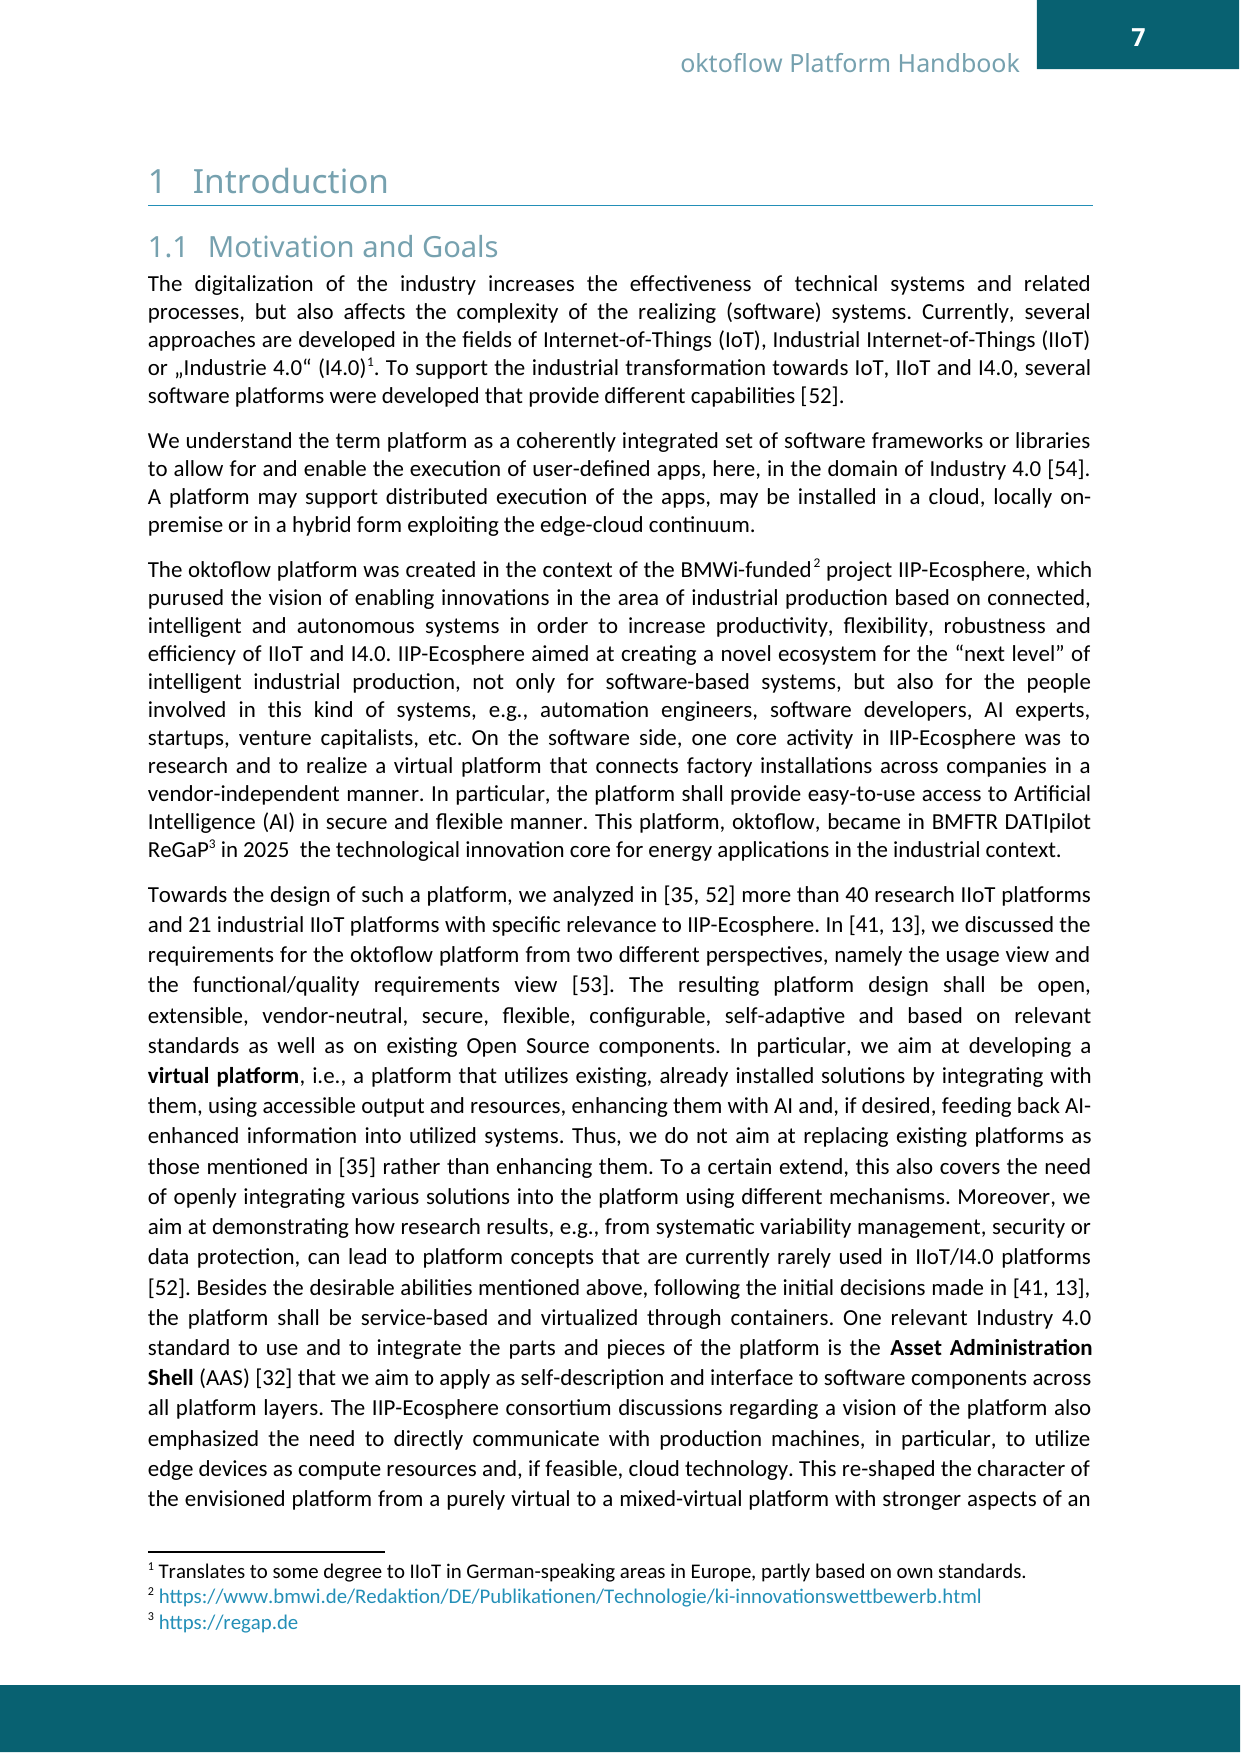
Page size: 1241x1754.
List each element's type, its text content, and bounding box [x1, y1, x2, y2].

text We understand the term platform as a coherently integrated set of software frameworks or libraries to allow for and enable the execution of user-defined apps, here, in the domain of Industry 4.0 [54]. A platform may support distributed execution of the apps, may be installed in a cloud, locally on-premise or in a hybrid form exploiting the edge-cloud continuum. [148, 426, 1093, 538]
text The oktoflow platform was created in the context of the BMWi-funded project IIP-Ecosphere, which purused the vision of enabling innovations in the area of industrial production based on connected, intelligent and autonomous systems in order to increase productivity, flexibility, robustness and efficiency of IIoT and I4.0. IIP-Ecosphere aimed at creating a novel ecosystem for the “next level” of intelligent industrial production, not only for software-based systems, but also for the people involved in this kind of systems, e.g., automation engineers, software developers, AI experts, startups, venture capitalists, etc. On the software side, one core activity in IIP-Ecosphere was to research and to realize a virtual platform that connects factory installations across companies in a vendor-independent manner. In particular, the platform shall provide easy-to-use access to Artificial Intelligence (AI) in secure and flexible manner. This platform, oktoflow, became in BMFTR DATIpilot ReGaP in 2025 the technological innovation core for energy applications in the industrial context. [148, 555, 1093, 863]
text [148, 880, 1093, 1512]
subtitle Motivation and Goals [148, 227, 1093, 266]
subtitle Introduction [148, 158, 1093, 205]
text The digitalization of the industry increases the effectiveness of technical systems and related processes, but also affects the complexity of the realizing (software) systems. Currently, several approaches are developed in the fields of Internet-of-Things (IoT), Industrial Internet-of-Things (IIoT) or „Industrie 4.0“ (I4.0). To support the industrial transformation towards IoT, IIoT and I4.0, several software platforms were developed that provide different capabilities [52]. [148, 269, 1093, 409]
